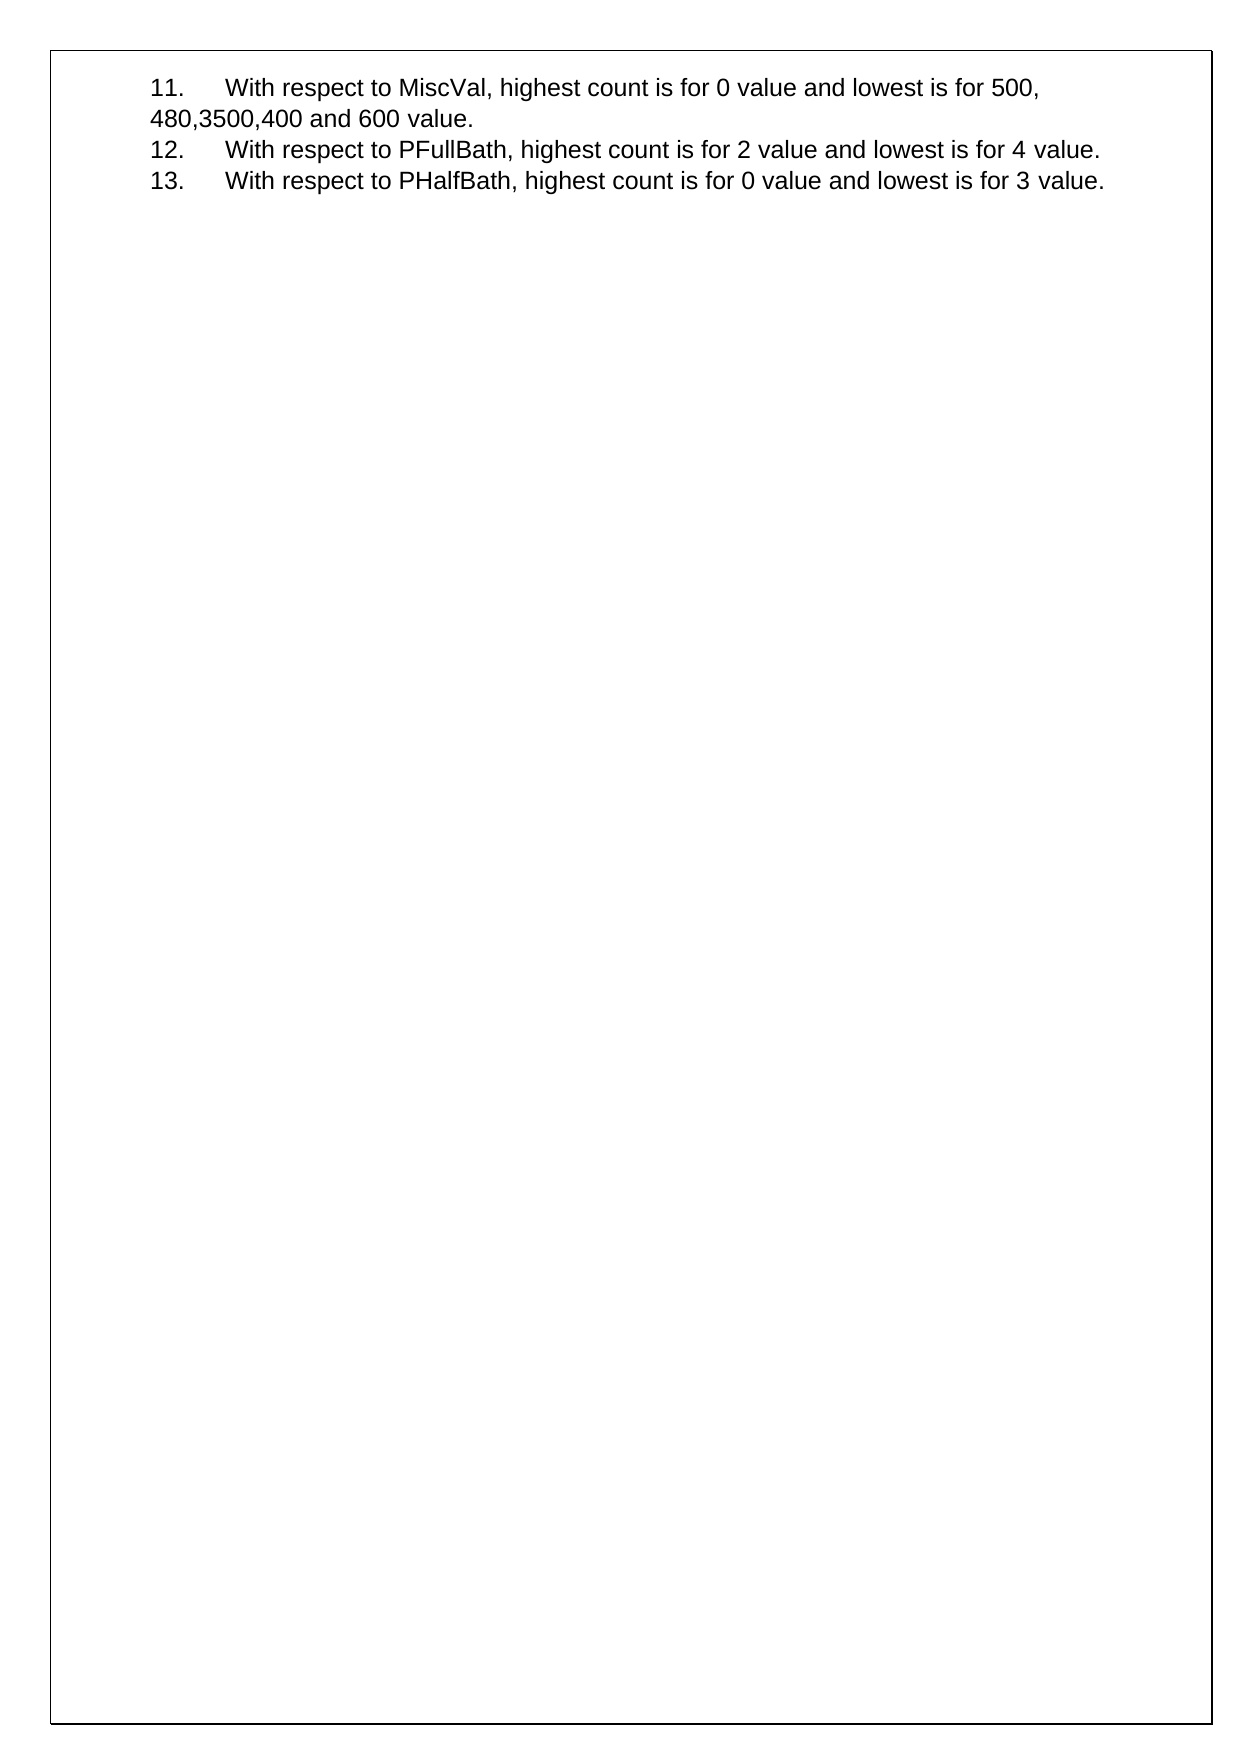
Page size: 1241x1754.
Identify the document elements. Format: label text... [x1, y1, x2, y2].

list With respect to MiscVal, highest count is for 0 value and lowest is for 500, 480,3500,400 and 600 value. [150, 73, 1164, 133]
list With respect to PHalfBath, highest count is for 0 value and lowest is for 3 value. [150, 166, 1211, 195]
list With respect to PFullBath, highest count is for 2 value and lowest is for 4 value. [150, 135, 1211, 164]
